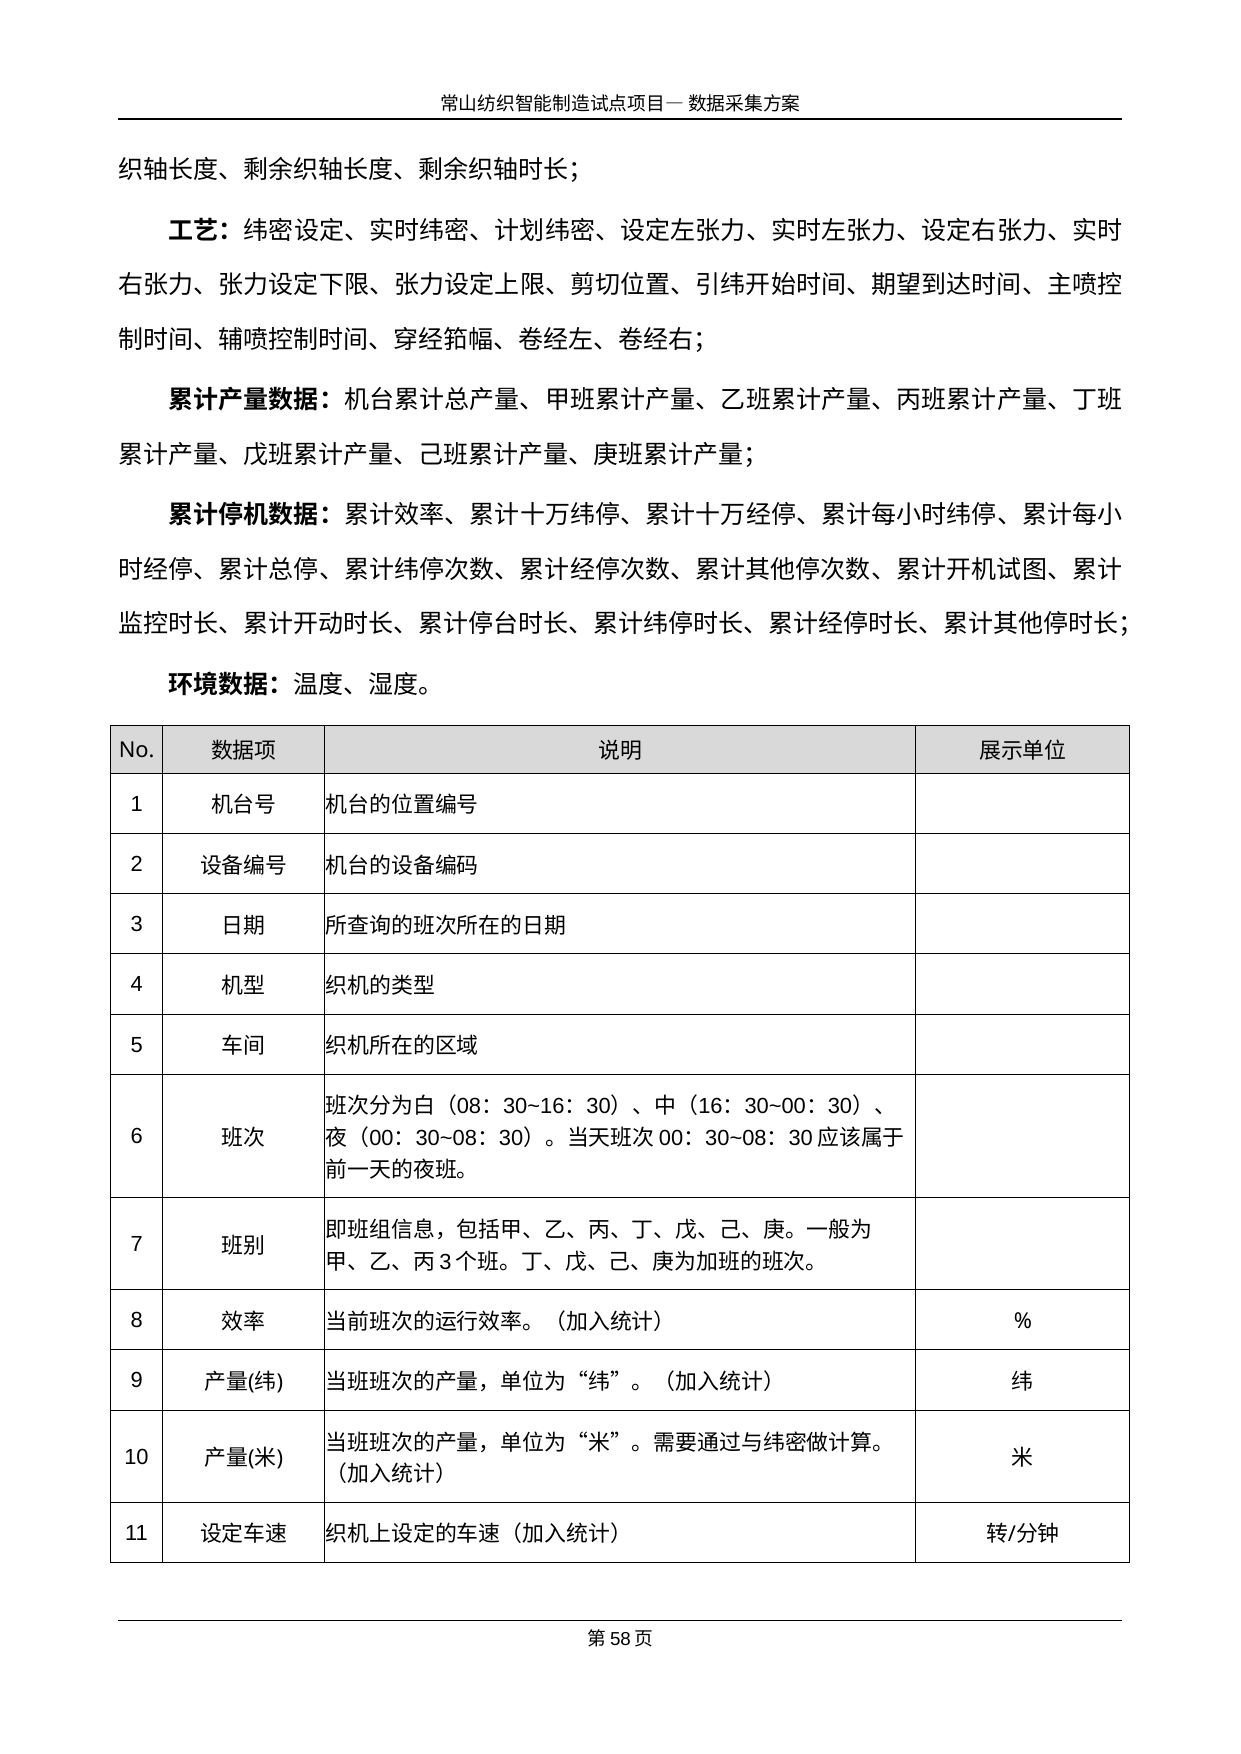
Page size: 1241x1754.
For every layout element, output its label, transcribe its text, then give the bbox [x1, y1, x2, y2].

text 累计停机数据：累计效率、累计十万纬停、累计十万经停、累计每小时纬停、累计每小时经停、累计总停、累计纬停次数、累计经停次数、累计其他停次数、累计开机试图、累计监控时长、累计开动时长、累计停台时长、累计纬停时长、累计经停时长、累计其他停时长； [118, 495, 1122, 640]
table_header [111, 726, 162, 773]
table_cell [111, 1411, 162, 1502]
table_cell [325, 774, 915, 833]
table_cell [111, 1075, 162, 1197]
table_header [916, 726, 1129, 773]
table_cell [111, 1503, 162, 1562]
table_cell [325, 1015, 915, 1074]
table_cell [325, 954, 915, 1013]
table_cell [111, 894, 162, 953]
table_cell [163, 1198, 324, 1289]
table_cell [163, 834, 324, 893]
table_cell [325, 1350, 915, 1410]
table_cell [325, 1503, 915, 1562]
text 工艺：纬密设定、实时纬密、计划纬密、设定左张力、实时左张力、设定右张力、实时右张力、张力设定下限、张力设定上限、剪切位置、引纬开始时间、期望到达时间、主喷控制时间、辅喷控制时间、穿经筘幅、卷经左、卷经右； [118, 211, 1122, 356]
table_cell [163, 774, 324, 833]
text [118, 150, 1122, 186]
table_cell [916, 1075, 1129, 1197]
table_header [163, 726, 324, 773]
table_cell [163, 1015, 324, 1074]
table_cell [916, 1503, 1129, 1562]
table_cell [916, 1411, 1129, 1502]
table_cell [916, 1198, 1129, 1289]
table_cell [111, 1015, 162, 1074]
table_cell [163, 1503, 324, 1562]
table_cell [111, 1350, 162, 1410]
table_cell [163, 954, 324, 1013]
text 累计产量数据：机台累计总产量、甲班累计产量、乙班累计产量、丙班累计产量、丁班累计产量、戊班累计产量、己班累计产量、庚班累计产量； [118, 380, 1122, 471]
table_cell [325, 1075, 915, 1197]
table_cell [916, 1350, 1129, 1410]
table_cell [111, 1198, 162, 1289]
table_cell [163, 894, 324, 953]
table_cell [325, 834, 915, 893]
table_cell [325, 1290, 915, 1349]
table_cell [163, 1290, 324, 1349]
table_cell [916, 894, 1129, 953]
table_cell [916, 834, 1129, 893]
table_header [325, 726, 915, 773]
text 环境数据：温度、湿度。 [118, 664, 1122, 701]
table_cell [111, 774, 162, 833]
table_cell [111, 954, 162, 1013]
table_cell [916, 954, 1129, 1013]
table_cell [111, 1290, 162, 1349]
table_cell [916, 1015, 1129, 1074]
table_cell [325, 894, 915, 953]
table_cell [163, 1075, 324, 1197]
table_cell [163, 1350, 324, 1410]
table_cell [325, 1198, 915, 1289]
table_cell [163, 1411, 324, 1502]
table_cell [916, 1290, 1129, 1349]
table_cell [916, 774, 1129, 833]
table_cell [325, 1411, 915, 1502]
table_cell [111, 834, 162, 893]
